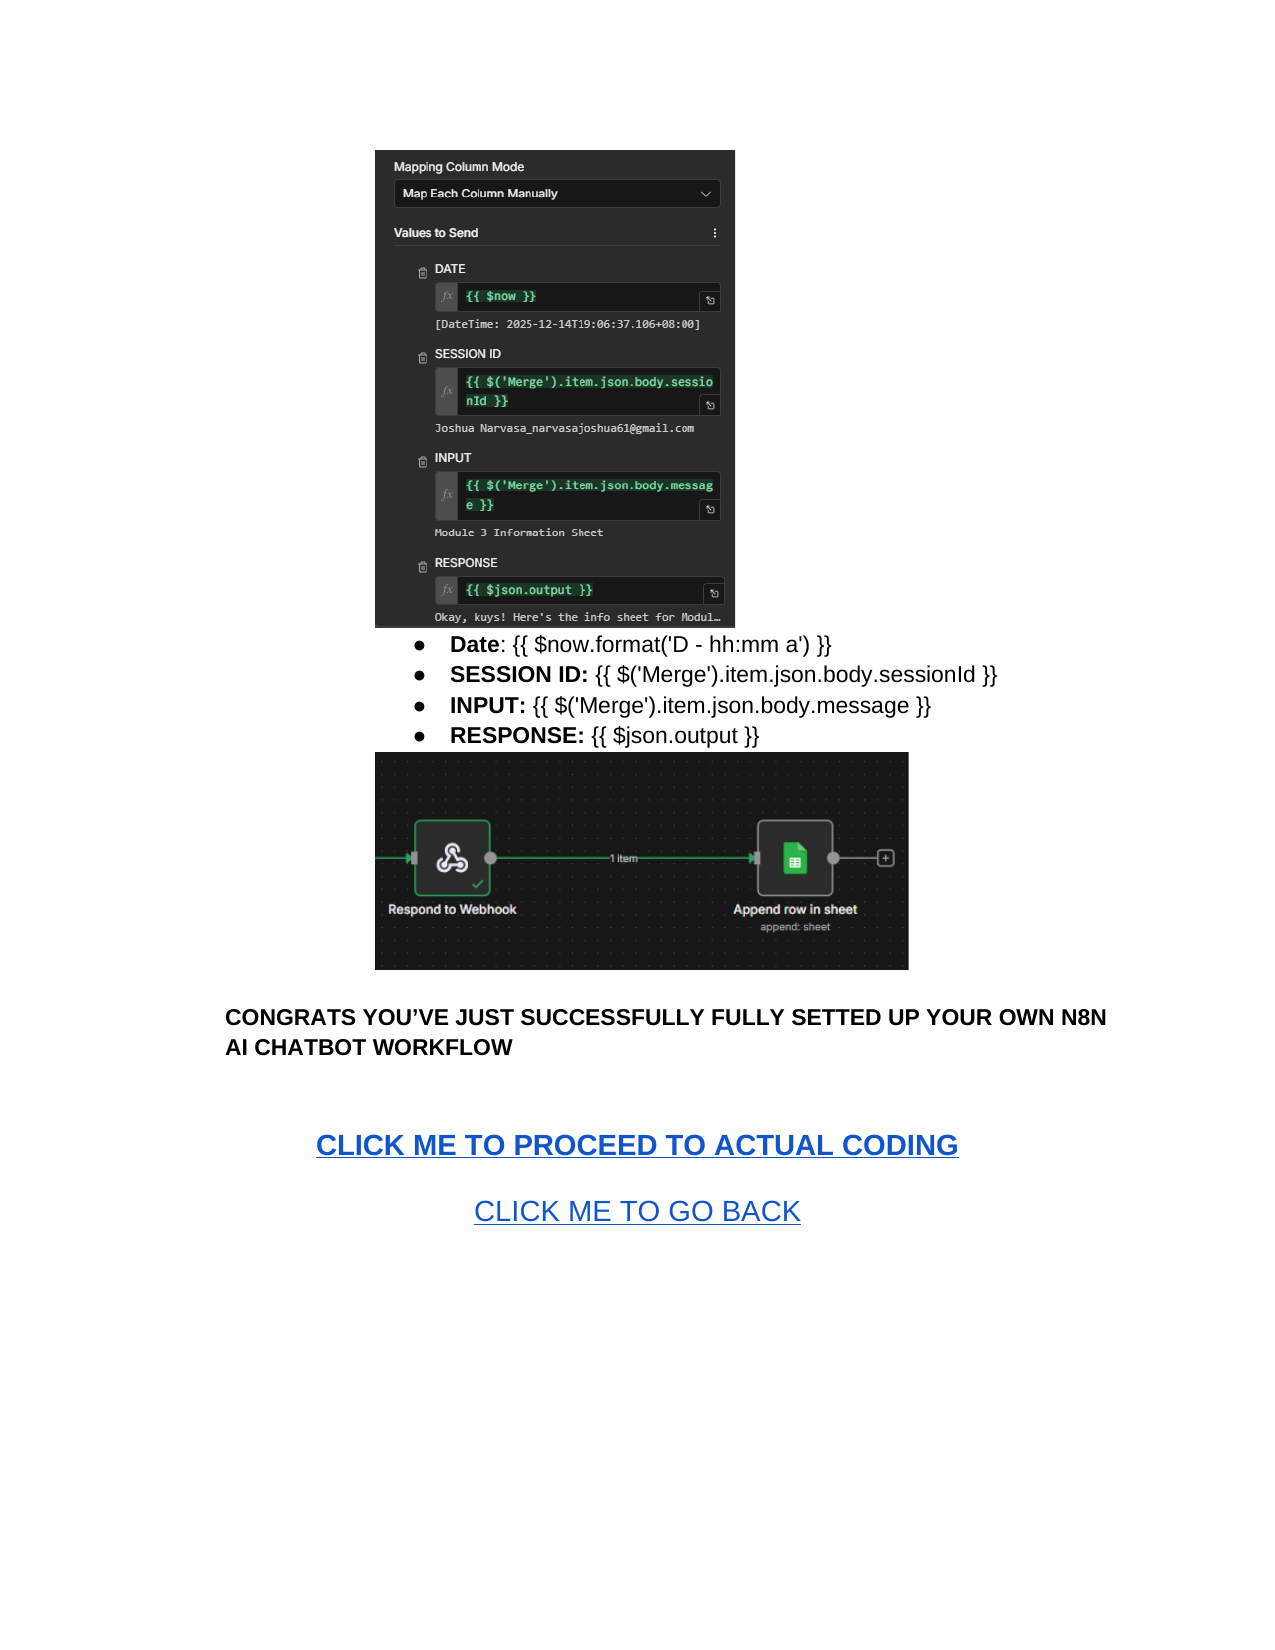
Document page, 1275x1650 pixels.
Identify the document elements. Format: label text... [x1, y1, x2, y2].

list SESSION ID: {{ $('Merge').item.json.body.sessionId }} [412, 661, 1125, 688]
subtitle CLICK ME TO GO BACK [150, 1194, 1125, 1228]
list RESPONSE: {{ $json.output }} [412, 722, 1125, 748]
text CONGRATS YOU’VE JUST SUCCESSFULLY FULLY SETTED UP YOUR OWN N8N AI CHATBOT WORKFLOW [225, 1004, 1125, 1060]
list INPUT: {{ $('Merge').item.json.body.message }} [412, 692, 1125, 718]
subtitle CLICK ME TO PROCEED TO ACTUAL CODING [150, 1128, 1125, 1161]
list Date: {{ $now.format('D - hh:mm a') }} [412, 631, 1125, 657]
picture [375, 752, 909, 970]
picture [375, 150, 736, 628]
